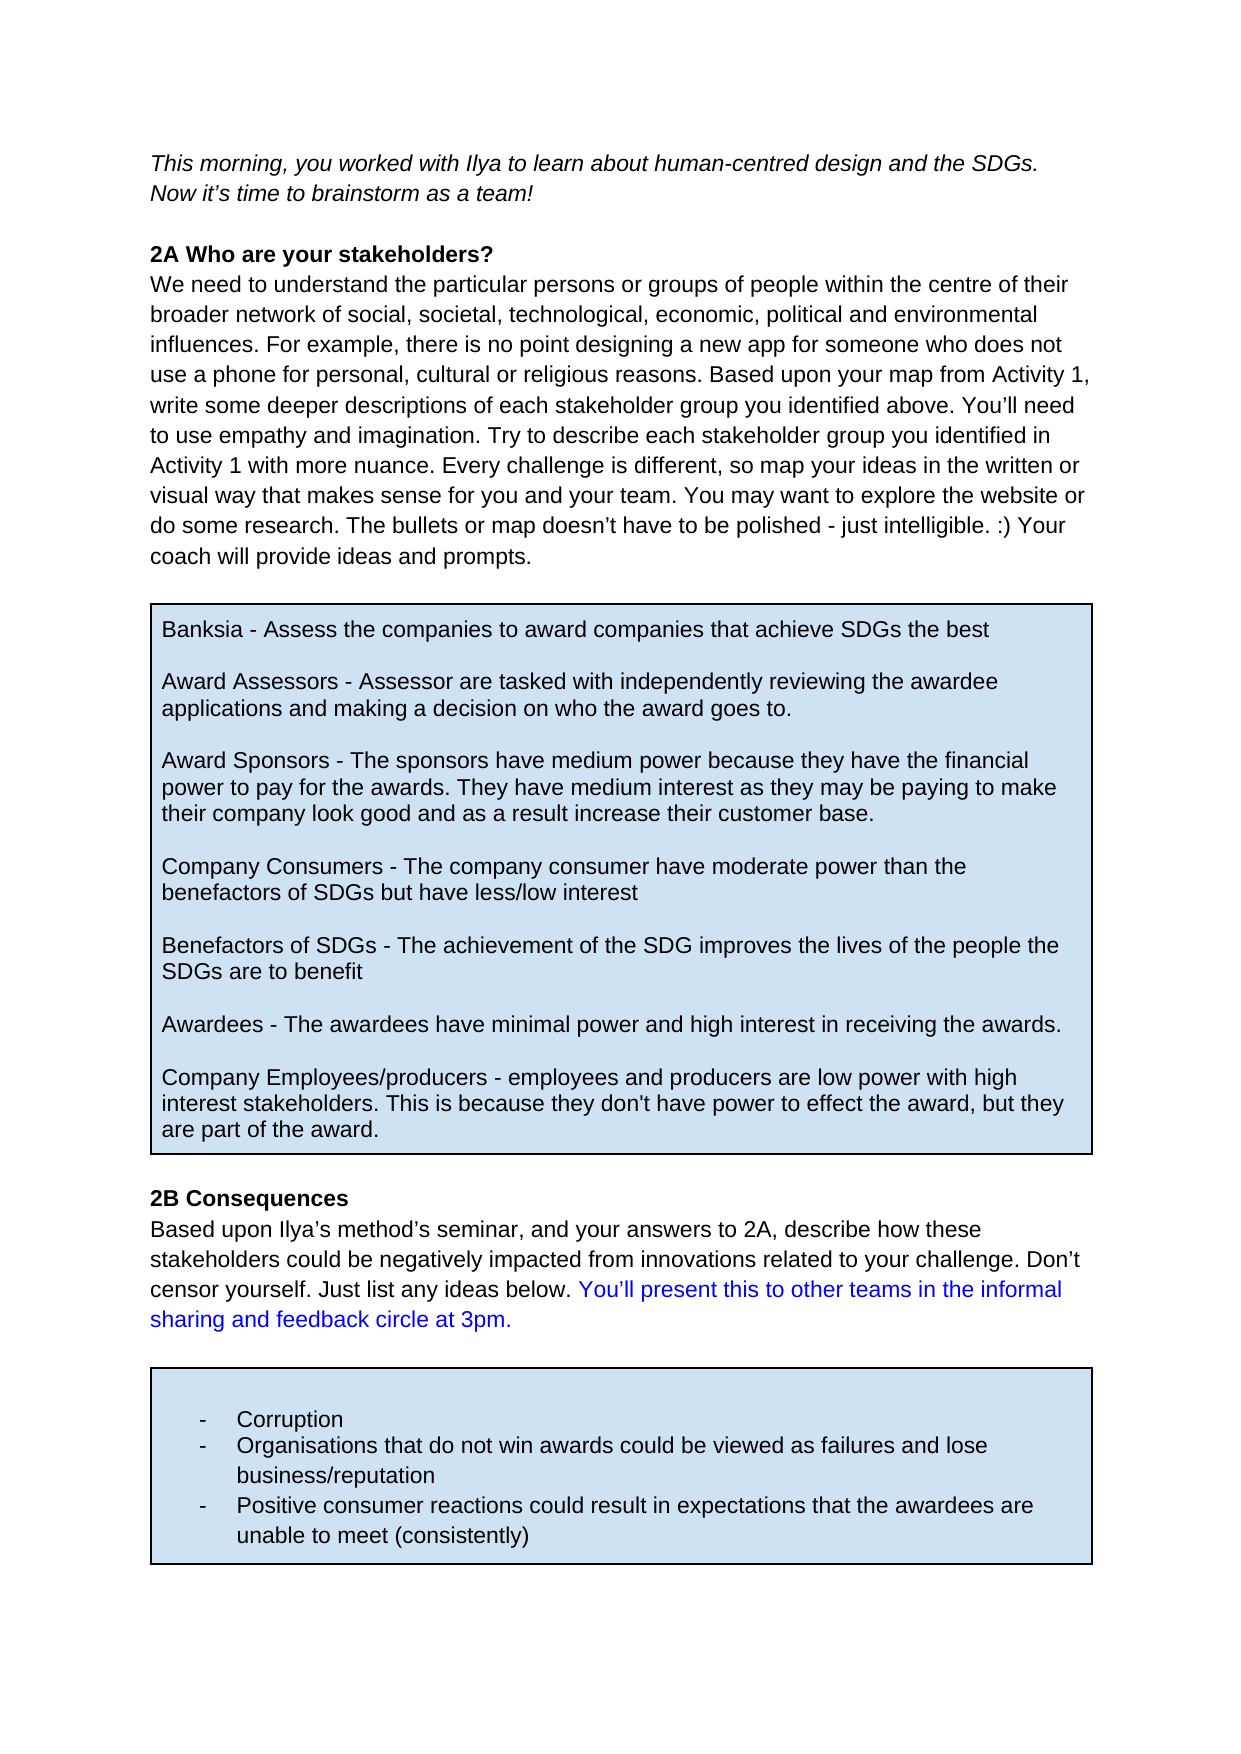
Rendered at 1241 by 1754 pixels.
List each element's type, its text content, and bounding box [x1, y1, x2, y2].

table_header Banksia - Assess the companies to award companies that achieve SDGs the best Award Assessors - Assessor are tasked with independently reviewing the awardee applications and making a decision on who the award goes to. Award Sponsors - The sponsors have medium power because they have the financial power to pay for the awards. They have medium interest as they may be paying to make their company look good and as a result increase their customer base. Company Consumers - The company consumer have moderate power than the benefactors of SDGs but have less/low interest Benefactors of SDGs - The achievement of the SDG improves the lives of the people the SDGs are to benefit Awardees - The awardees have minimal power and high interest in receiving the awards. Company Employees/producers - employees and producers are low power with high interest stakeholders. This is because they don't have power to effect the award, but they are part of the award. [152, 605, 1091, 1153]
table_header Corruption Organisations that do not win awards could be viewed as failures and lose business/reputation Positive consumer reactions could result in expectations that the awardees are unable to meet (consistently) [152, 1369, 1091, 1563]
text Based upon Ilya’s method’s seminar, and your answers to 2A, describe how these stakeholders could be negatively impacted from innovations related to your challenge. Don’t censor yourself. Just list any ideas below. You’ll present this to other teams in the informal sharing and feedback circle at 3pm. [150, 1216, 1090, 1333]
text This morning, you worked with Ilya to learn about human-centred design and the SDGs. Now it’s time to brainstorm as a team! [150, 150, 1090, 207]
text We need to understand the particular persons or groups of people within the centre of their broader network of social, societal, technological, economic, political and environmental influences. For example, there is no point designing a new app for someone who does not use a phone for personal, cultural or religious reasons. Based upon your map from Activity 1, write some deeper descriptions of each stakeholder group you identified above. You’ll need to use empathy and imagination. Try to describe each stakeholder group you identified in Activity 1 with more nuance. Every challenge is different, so map your ideas in the written or visual way that makes sense for you and your team. You may want to explore the website or do some research. The bullets or map doesn’t have to be polished - just intelligible. :) Your coach will provide ideas and prompts. [150, 271, 1090, 569]
text 2A Who are your stakeholders? [150, 241, 1090, 267]
text 2B Consequences [150, 1185, 1090, 1212]
